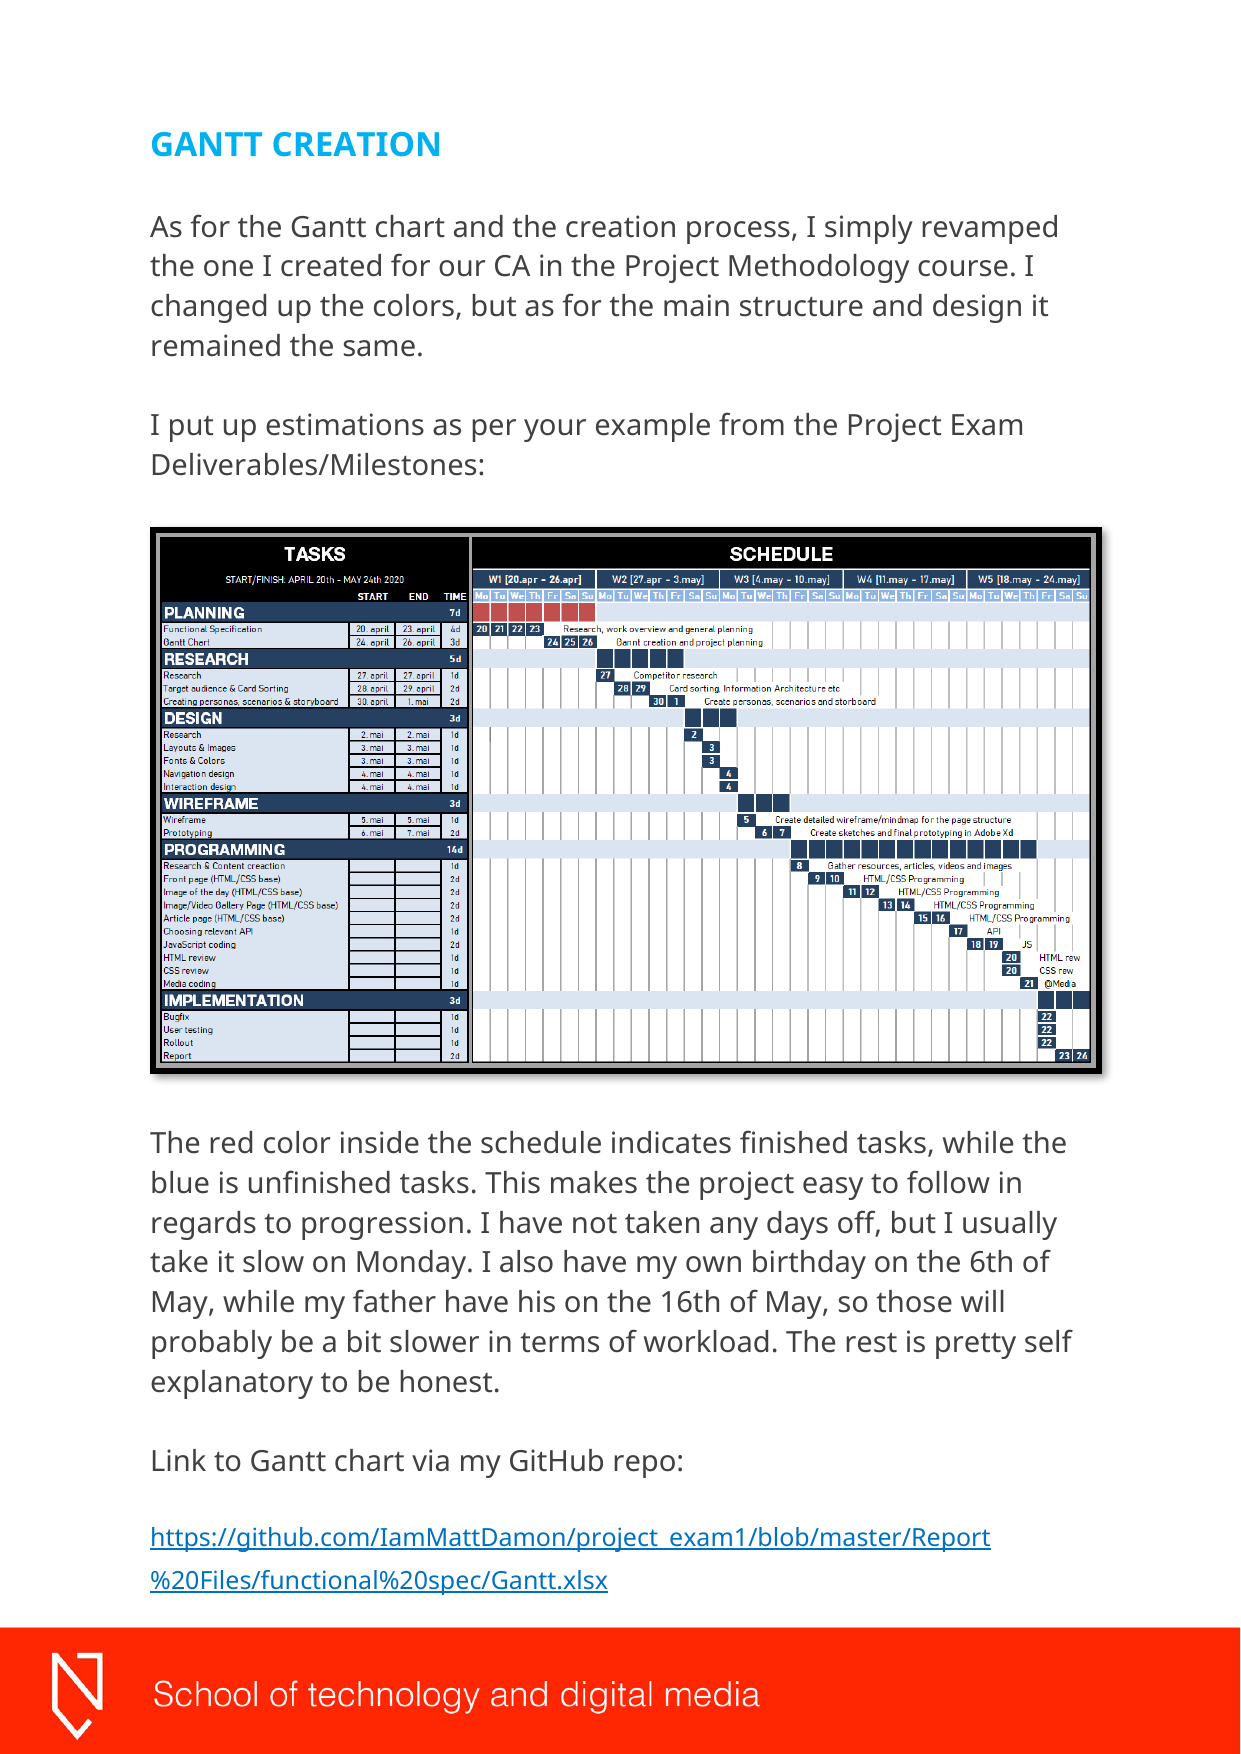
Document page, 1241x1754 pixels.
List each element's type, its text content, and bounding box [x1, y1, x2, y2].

picture [156, 533, 1096, 1068]
text Link to Gantt chart via my GitHub repo: [150, 1440, 1090, 1480]
text The red color inside the schedule indicates finished tasks, while the blue is unfinished tasks. This makes the project easy to follow in regards to progression. I have not taken any days off, but I usually take it slow on Monday. I also have my own birthday on the 6th of May, while my father have his on the 16th of May, so those will probably be a bit slower in terms of workload. The rest is pretty self explanatory to be honest. [150, 1123, 1090, 1401]
text I put up estimations as per your example from the Project Exam Deliverables/Milestones: [150, 404, 1090, 484]
text GANTT CREATION [150, 121, 1090, 166]
text As for the Gantt chart and the creation process, I simply revamped the one I created for our CA in the Project Methodology course. I changed up the colors, but as for the main structure and design it remained the same. [150, 206, 1090, 365]
picture [0, 1618, 1241, 1754]
text https://github.com/IamMattDamon/project_exam1/blob/master/Report%20Files/functional%20spec/Gantt.xlsx [150, 1519, 1090, 1599]
